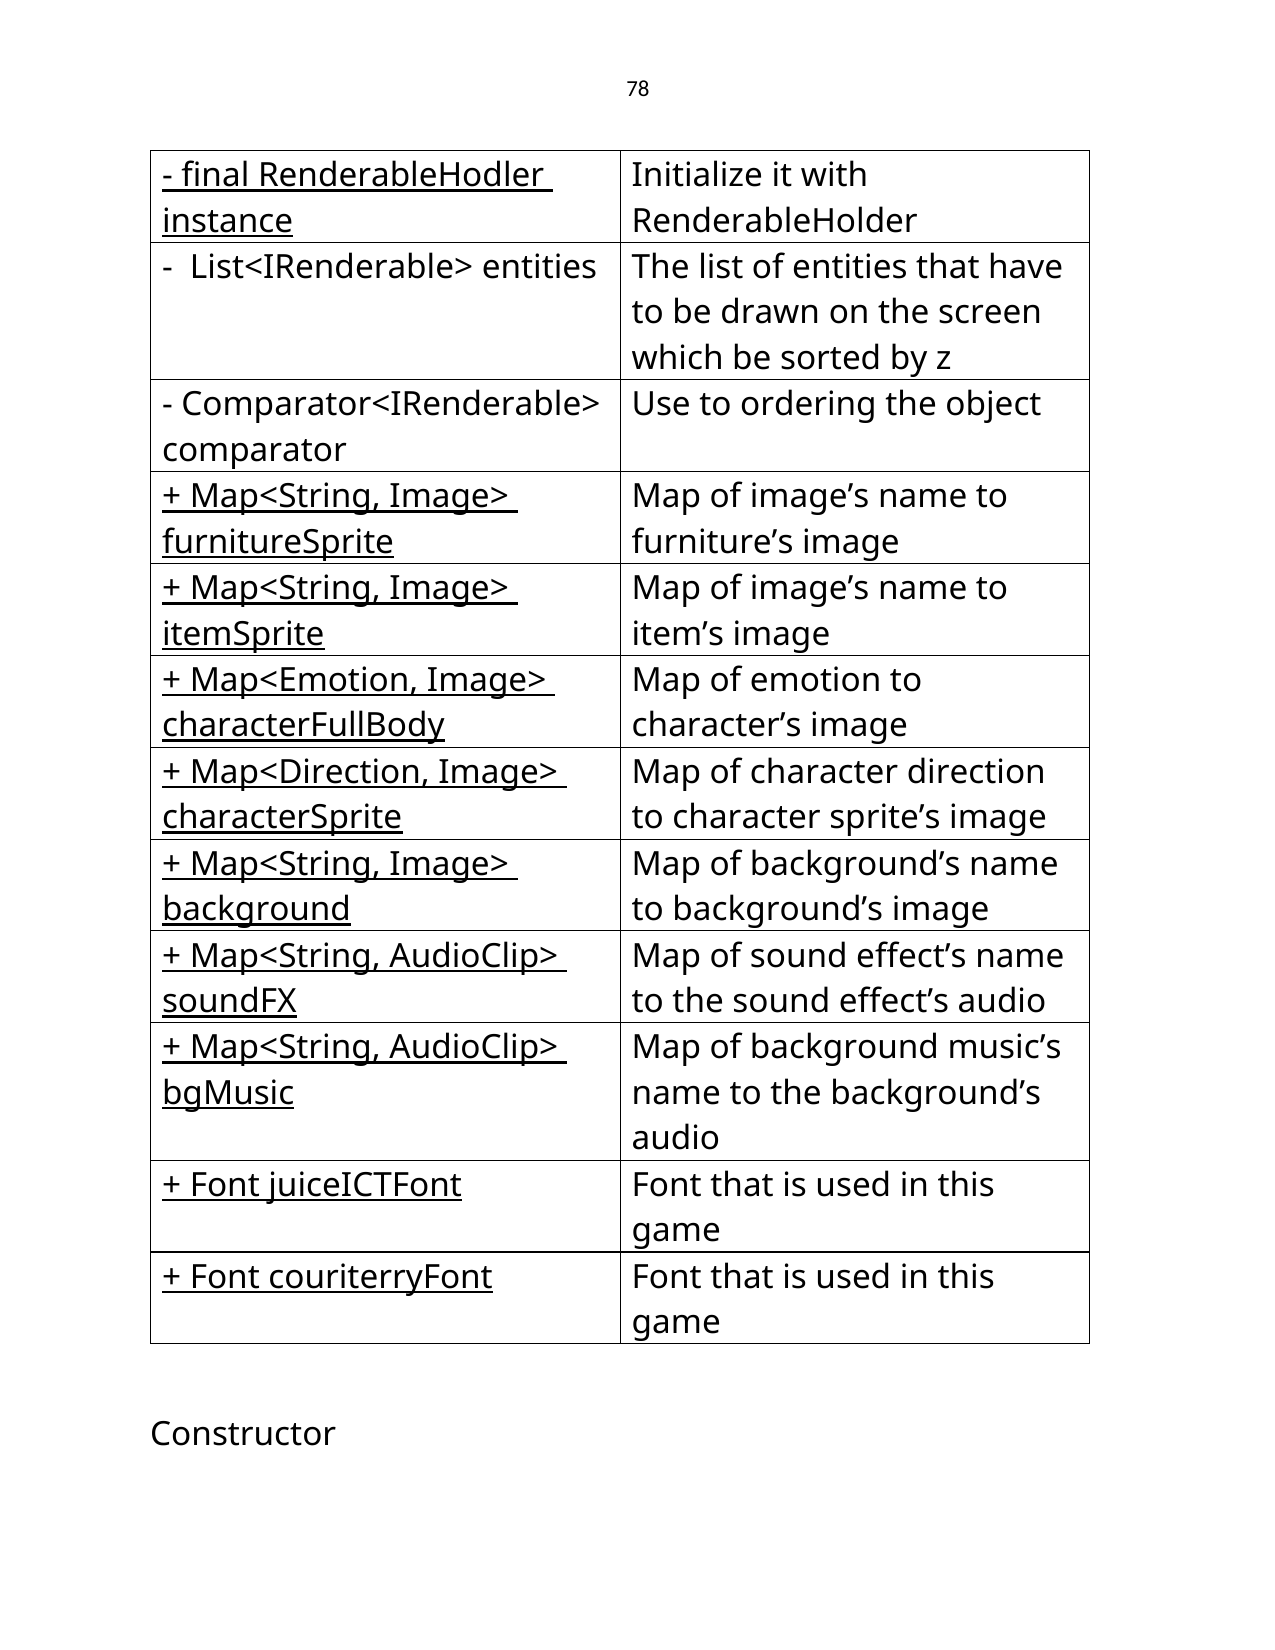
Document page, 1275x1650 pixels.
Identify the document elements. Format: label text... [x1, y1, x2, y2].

table_cell + Map<Direction, Image> characterSprite [151, 748, 620, 838]
table_cell Map of character direction to character sprite’s image [621, 748, 1089, 838]
table_cell - List<IRenderable> entities [151, 243, 620, 379]
table_cell + Map<String, Image> itemSprite [151, 564, 620, 655]
table_cell + Font juiceICTFont [151, 1161, 620, 1251]
table_cell + Map<String, AudioClip> bgMusic [151, 1023, 620, 1159]
table_cell The list of entities that have to be drawn on the screen which be sorted by z [621, 243, 1089, 379]
table_cell Map of background’s name to background’s image [621, 840, 1089, 930]
text Constructor [150, 1410, 1125, 1455]
table_cell + Map<String, AudioClip> soundFX [151, 931, 620, 1022]
table_cell Map of background music’s name to the background’s audio [621, 1023, 1089, 1159]
table_cell + Map<String, Image> furnitureSprite [151, 472, 620, 563]
table_cell Font that is used in this game [621, 1253, 1089, 1343]
table_cell Initialize it with RenderableHolder [621, 151, 1089, 242]
table_cell Font that is used in this game [621, 1161, 1089, 1251]
table_cell Use to ordering the object [621, 380, 1089, 471]
table_cell - final RenderableHodler instance [151, 151, 620, 242]
table_cell + Font couriterryFont [151, 1253, 620, 1343]
table_cell Map of emotion to character’s image [621, 656, 1089, 747]
table_cell + Map<String, Image> background [151, 840, 620, 930]
table_cell + Map<Emotion, Image> characterFullBody [151, 656, 620, 747]
table_cell Map of image’s name to item’s image [621, 564, 1089, 655]
table_cell Map of sound effect’s name to the sound effect’s audio [621, 931, 1089, 1022]
table_cell - Comparator<IRenderable> comparator [151, 380, 620, 471]
table_cell Map of image’s name to furniture’s image [621, 472, 1089, 563]
